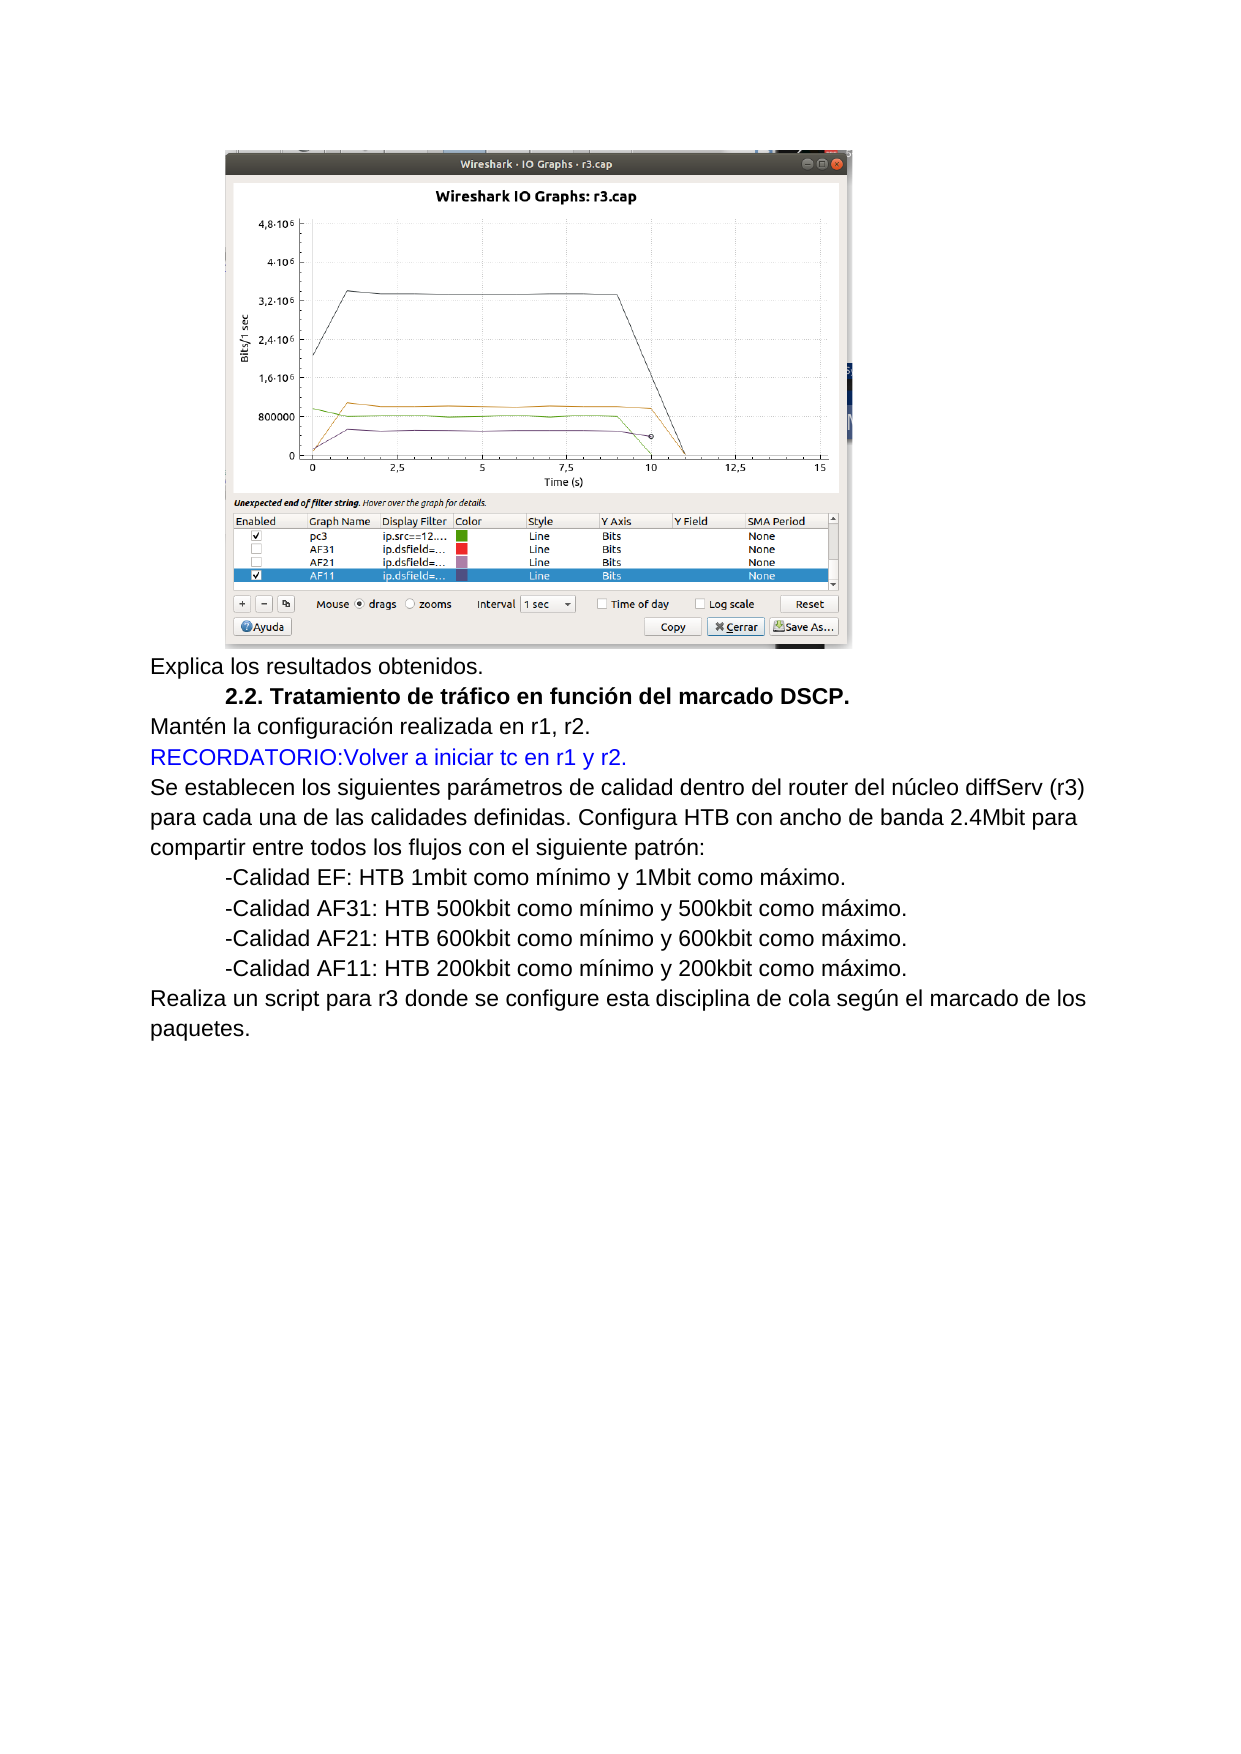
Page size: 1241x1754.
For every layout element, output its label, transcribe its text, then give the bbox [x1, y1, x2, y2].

text Se establecen los siguientes parámetros de calidad dentro del router del núcleo diffServ (r3) para cada una de las calidades definidas. Configura HTB con ancho de banda 2.4Mbit para compartir entre todos los flujos con el siguiente patrón: [150, 774, 1090, 861]
text RECORDATORIO:Volver a iniciar tc en r1 y r2. [150, 743, 1090, 770]
text 2.2. Tratamiento de tráfico en función del marcado DSCP. [150, 683, 1090, 709]
picture [225, 150, 853, 649]
text Realiza un script para r3 donde se configure esta disciplina de cola según el marcado de los paquetes. [150, 985, 1090, 1042]
text -Calidad AF31: HTB 500kbit como mínimo y 500kbit como máximo. [150, 894, 1090, 921]
text -Calidad AF21: HTB 600kbit como mínimo y 600kbit como máximo. [150, 925, 1090, 951]
text -Calidad EF: HTB 1mbit como mínimo y 1Mbit como máximo. [150, 864, 1090, 891]
text -Calidad AF11: HTB 200kbit como mínimo y 200kbit como máximo. [150, 955, 1090, 981]
text Mantén la configuración realizada en r1, r2. [150, 713, 1090, 740]
text Explica los resultados obtenidos. [150, 653, 1090, 679]
